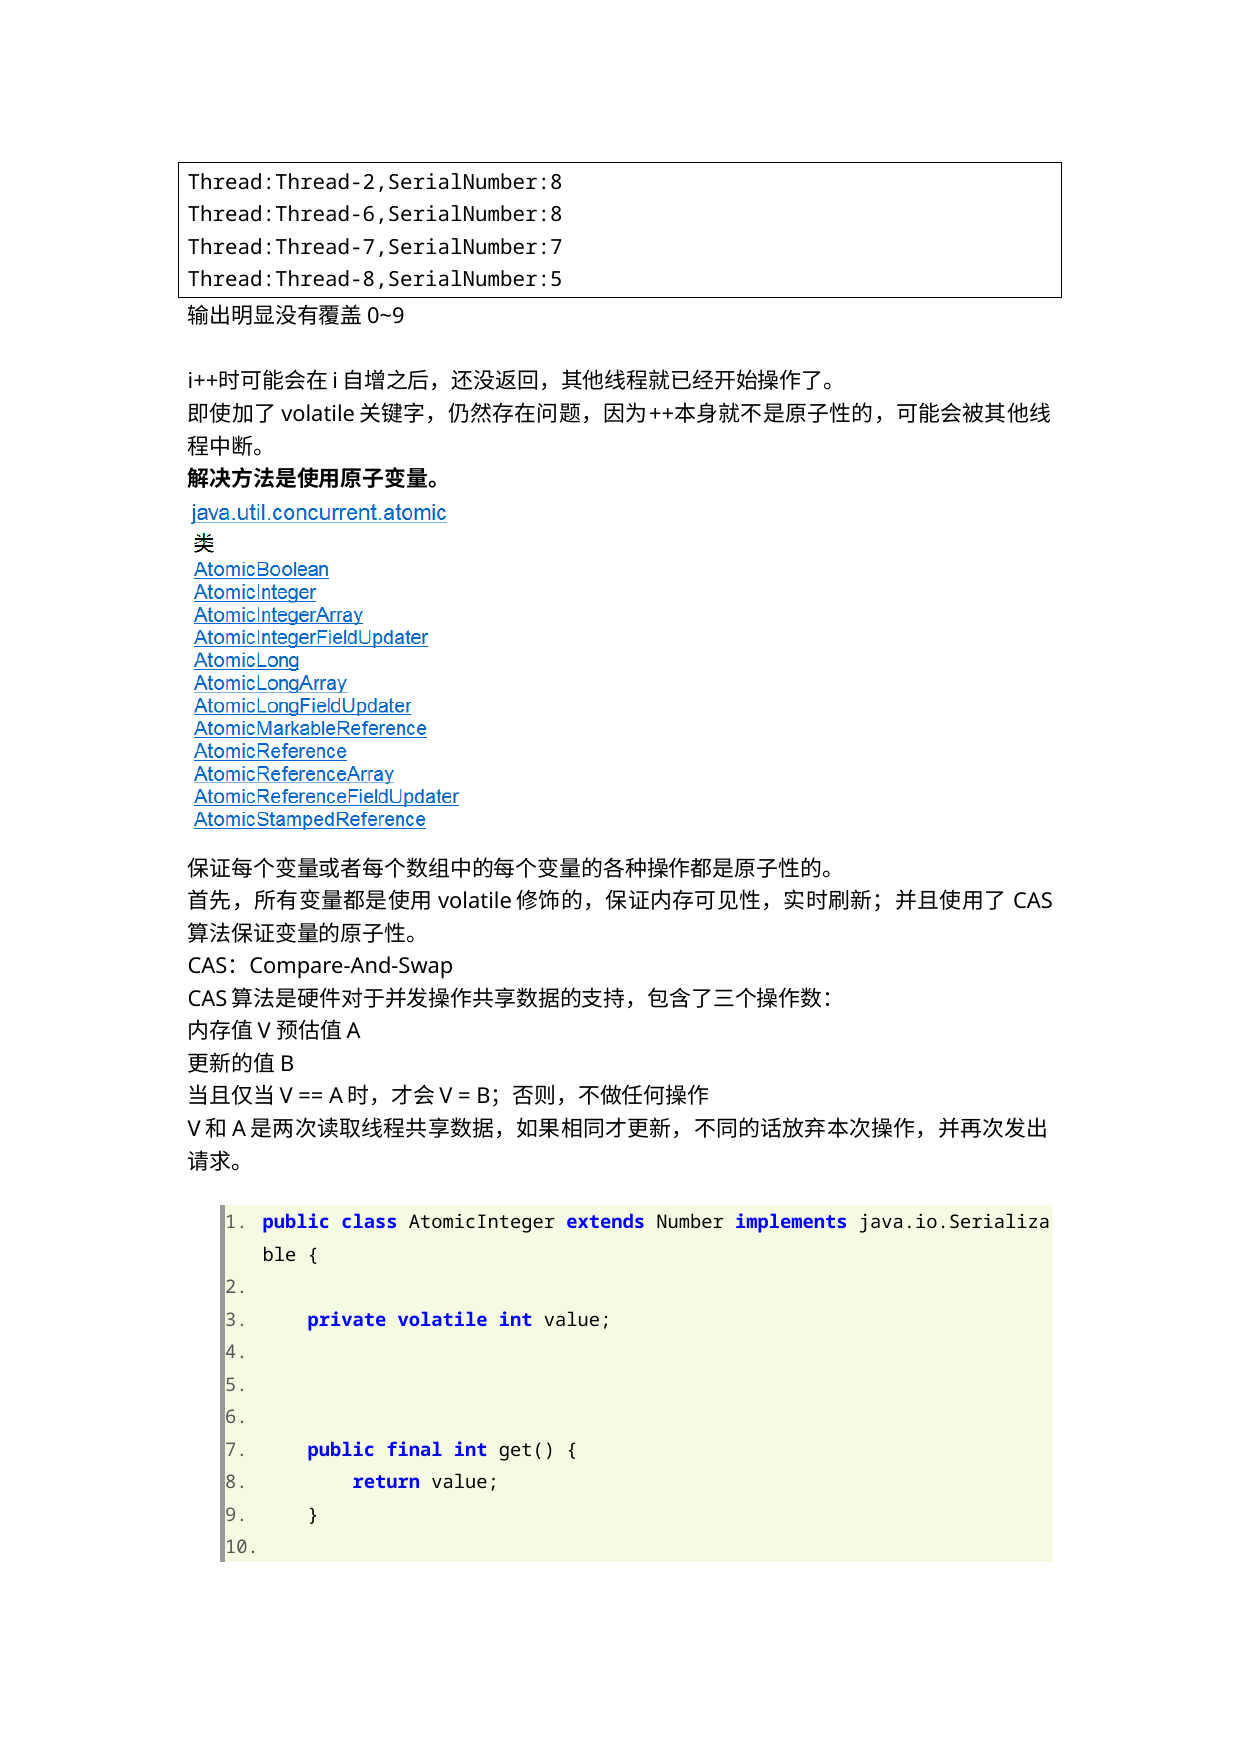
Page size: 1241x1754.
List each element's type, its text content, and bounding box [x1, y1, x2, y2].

list } [225, 1497, 1053, 1530]
text 解决方法是使用原子变量。 [187, 461, 1053, 493]
text 当且仅当V == A时，才会V = B；否则，不做任何操作 [187, 1078, 1053, 1111]
list return value; [225, 1465, 1053, 1497]
text CAS算法是硬件对于并发操作共享数据的支持，包含了三个操作数： [187, 981, 1053, 1013]
text V和A是两次读取线程共享数据，如果相同才更新，不同的话放弃本次操作，并再次发出请求。 [187, 1111, 1053, 1176]
list private volatile int value; [225, 1302, 1053, 1335]
text i++时可能会在i自增之后，还没返回，其他线程就已经开始操作了。 [187, 363, 1053, 396]
list public class AtomicInteger extends Number implements java.io.Serializable { [225, 1205, 1053, 1270]
text 更新的值 B [187, 1046, 1053, 1078]
text 输出明显没有覆盖0~9 [187, 298, 1053, 331]
text Thread:Thread-8,SerialNumber:5 [179, 259, 1061, 297]
text 即使加了volatile关键字，仍然存在问题，因为++本身就不是原子性的，可能会被其他线程中断。 [187, 396, 1053, 461]
text Thread:Thread-7,SerialNumber:7 [187, 230, 1053, 259]
text 保证每个变量或者每个数组中的每个变量的各种操作都是原子性的。 [187, 851, 1053, 883]
list public final int get() { [225, 1432, 1053, 1465]
text 内存值V 预估值A [187, 1013, 1053, 1046]
picture [187, 493, 461, 833]
text Thread:Thread-6,SerialNumber:8 [187, 198, 1053, 230]
text CAS：Compare-And-Swap [187, 948, 1053, 981]
text Thread:Thread-2,SerialNumber:8 [179, 163, 1061, 198]
text 首先，所有变量都是使用volatile修饰的，保证内存可见性，实时刷新；并且使用了CAS算法保证变量的原子性。 [187, 883, 1053, 948]
